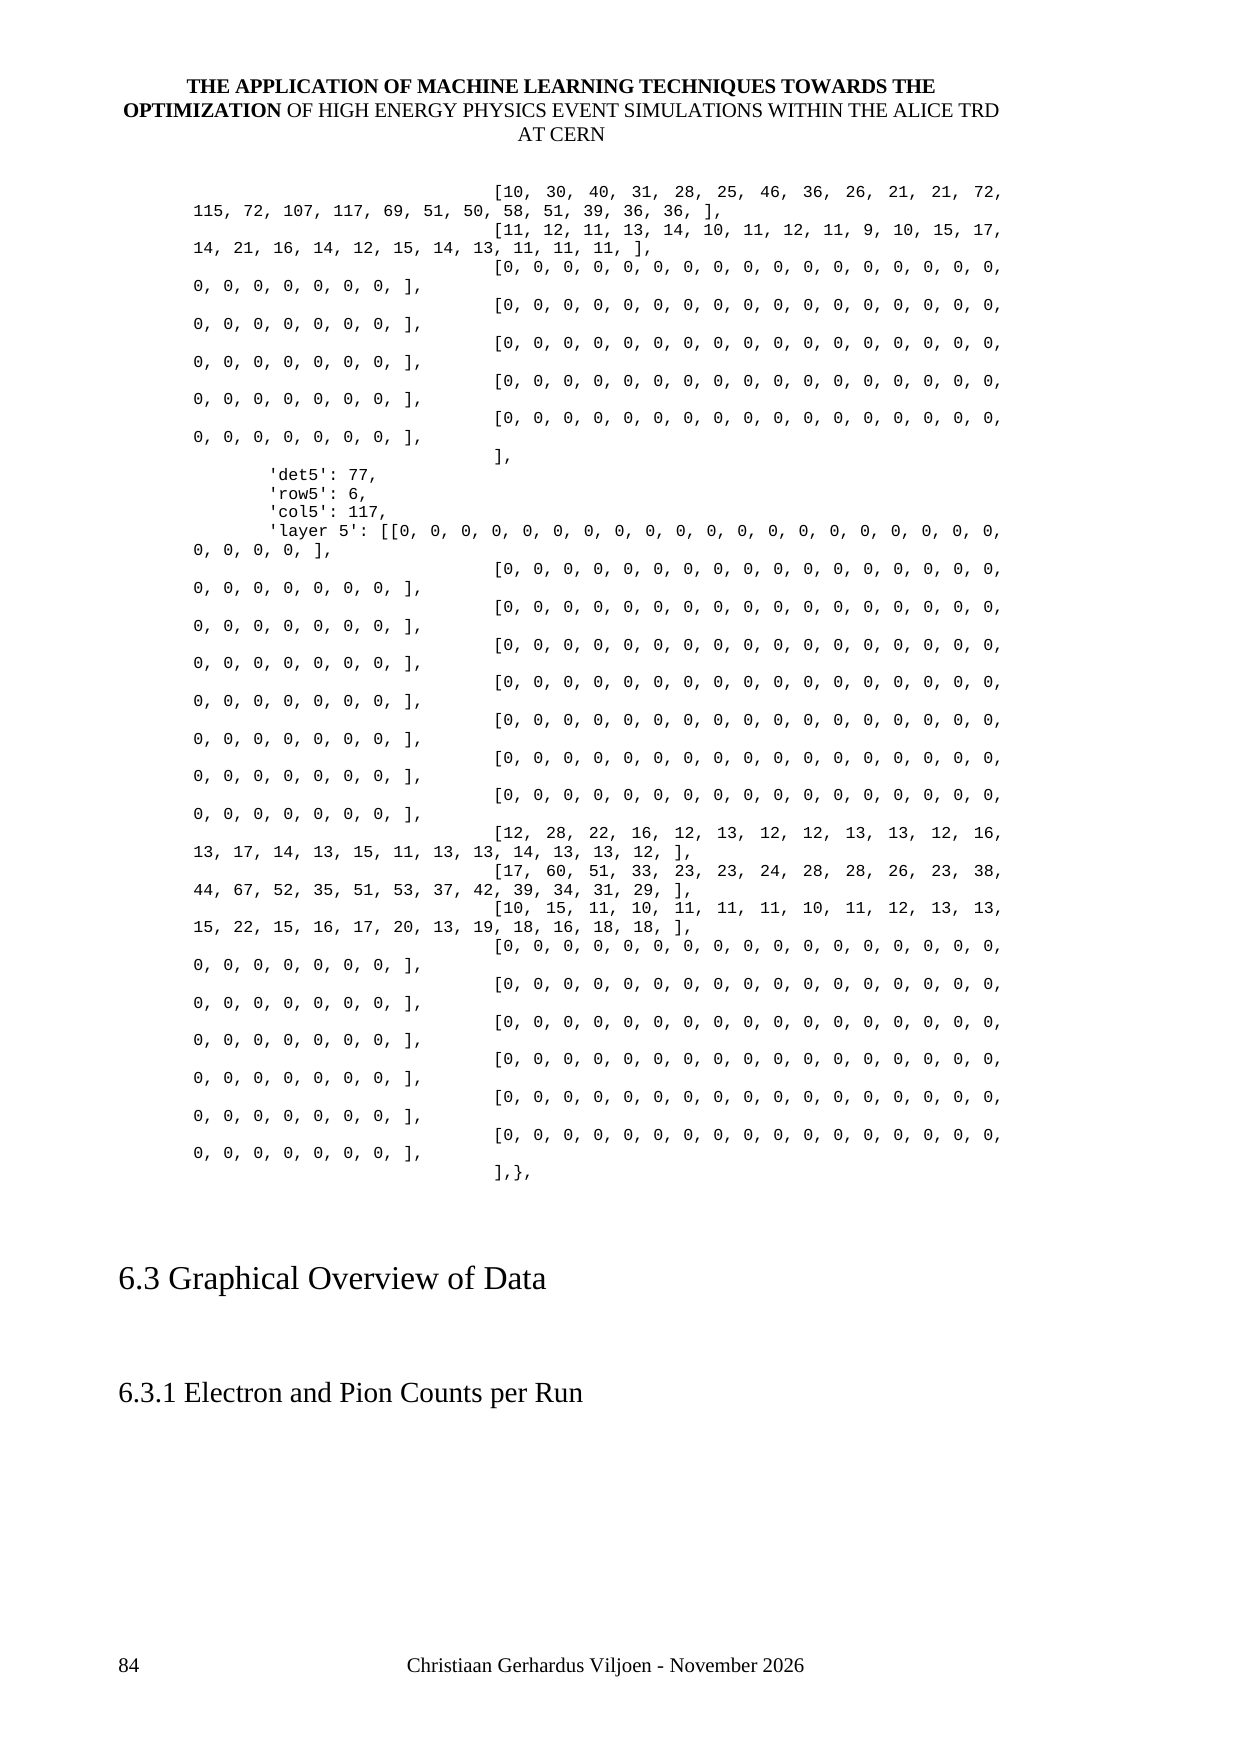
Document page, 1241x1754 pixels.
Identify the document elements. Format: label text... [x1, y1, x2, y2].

text [0, 0, 0, 0, 0, 0, 0, 0, 0, 0, 0, 0, 0, 0, 0, 0, 0, 0, 0, 0, 0, 0, 0, 0, ], [193, 938, 1004, 975]
text [10, 30, 40, 31, 28, 25, 46, 36, 26, 21, 21, 72, 115, 72, 107, 117, 69, 51, 50, 58, 51, 39, 36, 36, ], [193, 183, 1004, 221]
text [12, 28, 22, 16, 12, 13, 12, 12, 13, 13, 12, 16, 13, 17, 14, 13, 15, 11, 13, 13, 14, 13, 13, 12, ], [193, 824, 1004, 862]
text [0, 0, 0, 0, 0, 0, 0, 0, 0, 0, 0, 0, 0, 0, 0, 0, 0, 0, 0, 0, 0, 0, 0, 0, ], [193, 975, 1004, 1013]
subtitle Graphical Overview of Data [118, 1258, 1004, 1296]
text [0, 0, 0, 0, 0, 0, 0, 0, 0, 0, 0, 0, 0, 0, 0, 0, 0, 0, 0, 0, 0, 0, 0, 0, ], [193, 636, 1004, 674]
text [0, 0, 0, 0, 0, 0, 0, 0, 0, 0, 0, 0, 0, 0, 0, 0, 0, 0, 0, 0, 0, 0, 0, 0, ], [193, 410, 1004, 447]
text [11, 12, 11, 13, 14, 10, 11, 12, 11, 9, 10, 15, 17, 14, 21, 16, 14, 12, 15, 14, 13, 11, 11, 11, ], [193, 221, 1004, 259]
text [0, 0, 0, 0, 0, 0, 0, 0, 0, 0, 0, 0, 0, 0, 0, 0, 0, 0, 0, 0, 0, 0, 0, 0, ], [193, 259, 1004, 297]
text [0, 0, 0, 0, 0, 0, 0, 0, 0, 0, 0, 0, 0, 0, 0, 0, 0, 0, 0, 0, 0, 0, 0, 0, ], [193, 711, 1004, 749]
text [17, 60, 51, 33, 23, 23, 24, 28, 28, 26, 23, 38, 44, 67, 52, 35, 51, 53, 37, 42, 39, 34, 31, 29, ], [193, 862, 1004, 900]
text 'col5': 117, [193, 504, 1004, 523]
text [0, 0, 0, 0, 0, 0, 0, 0, 0, 0, 0, 0, 0, 0, 0, 0, 0, 0, 0, 0, 0, 0, 0, 0, ], [193, 372, 1004, 410]
text [0, 0, 0, 0, 0, 0, 0, 0, 0, 0, 0, 0, 0, 0, 0, 0, 0, 0, 0, 0, 0, 0, 0, 0, ], [193, 334, 1004, 372]
text 'det5': 77, [193, 466, 1004, 485]
text [0, 0, 0, 0, 0, 0, 0, 0, 0, 0, 0, 0, 0, 0, 0, 0, 0, 0, 0, 0, 0, 0, 0, 0, ], [193, 749, 1004, 787]
text [0, 0, 0, 0, 0, 0, 0, 0, 0, 0, 0, 0, 0, 0, 0, 0, 0, 0, 0, 0, 0, 0, 0, 0, ], [193, 598, 1004, 636]
text ],}, [193, 1164, 1004, 1183]
text ], [193, 447, 1004, 466]
text [0, 0, 0, 0, 0, 0, 0, 0, 0, 0, 0, 0, 0, 0, 0, 0, 0, 0, 0, 0, 0, 0, 0, 0, ], [193, 297, 1004, 334]
text [0, 0, 0, 0, 0, 0, 0, 0, 0, 0, 0, 0, 0, 0, 0, 0, 0, 0, 0, 0, 0, 0, 0, 0, ], [193, 1051, 1004, 1088]
text [0, 0, 0, 0, 0, 0, 0, 0, 0, 0, 0, 0, 0, 0, 0, 0, 0, 0, 0, 0, 0, 0, 0, 0, ], [193, 1088, 1004, 1126]
text [0, 0, 0, 0, 0, 0, 0, 0, 0, 0, 0, 0, 0, 0, 0, 0, 0, 0, 0, 0, 0, 0, 0, 0, ], [193, 787, 1004, 824]
text [0, 0, 0, 0, 0, 0, 0, 0, 0, 0, 0, 0, 0, 0, 0, 0, 0, 0, 0, 0, 0, 0, 0, 0, ], [193, 561, 1004, 598]
text [10, 15, 11, 10, 11, 11, 11, 10, 11, 12, 13, 13, 15, 22, 15, 16, 17, 20, 13, 19, 18, 16, 18, 18, ], [193, 900, 1004, 938]
subtitle Electron and Pion Counts per Run [118, 1375, 1004, 1409]
text [0, 0, 0, 0, 0, 0, 0, 0, 0, 0, 0, 0, 0, 0, 0, 0, 0, 0, 0, 0, 0, 0, 0, 0, ], [193, 1126, 1004, 1164]
text 'row5': 6, [193, 485, 1004, 504]
text [0, 0, 0, 0, 0, 0, 0, 0, 0, 0, 0, 0, 0, 0, 0, 0, 0, 0, 0, 0, 0, 0, 0, 0, ], [193, 1013, 1004, 1051]
text 'layer 5': [[0, 0, 0, 0, 0, 0, 0, 0, 0, 0, 0, 0, 0, 0, 0, 0, 0, 0, 0, 0, 0, 0, 0, 0, ], [193, 523, 1004, 561]
text [0, 0, 0, 0, 0, 0, 0, 0, 0, 0, 0, 0, 0, 0, 0, 0, 0, 0, 0, 0, 0, 0, 0, 0, ], [193, 674, 1004, 711]
